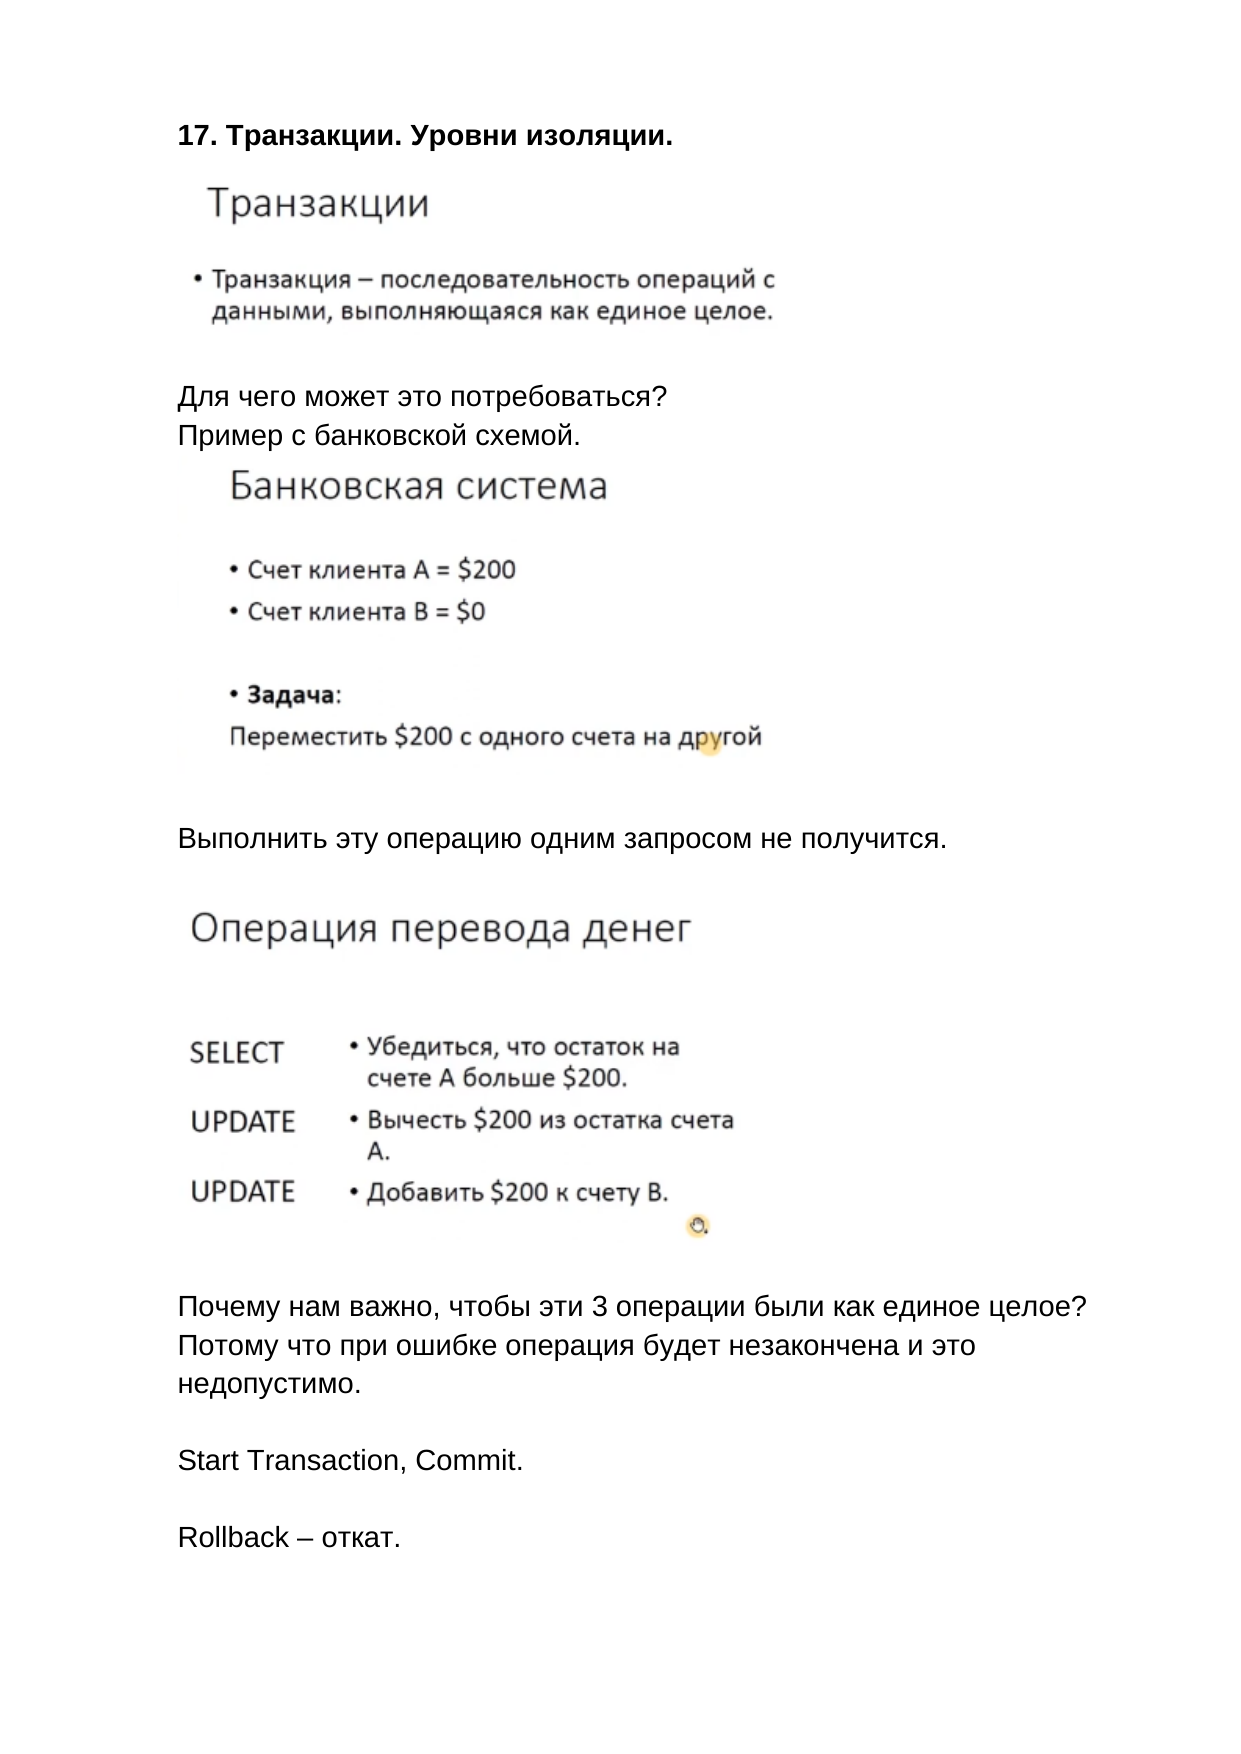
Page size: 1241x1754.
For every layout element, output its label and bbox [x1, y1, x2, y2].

picture [177, 155, 848, 336]
picture [177, 897, 767, 1246]
picture [177, 455, 835, 778]
